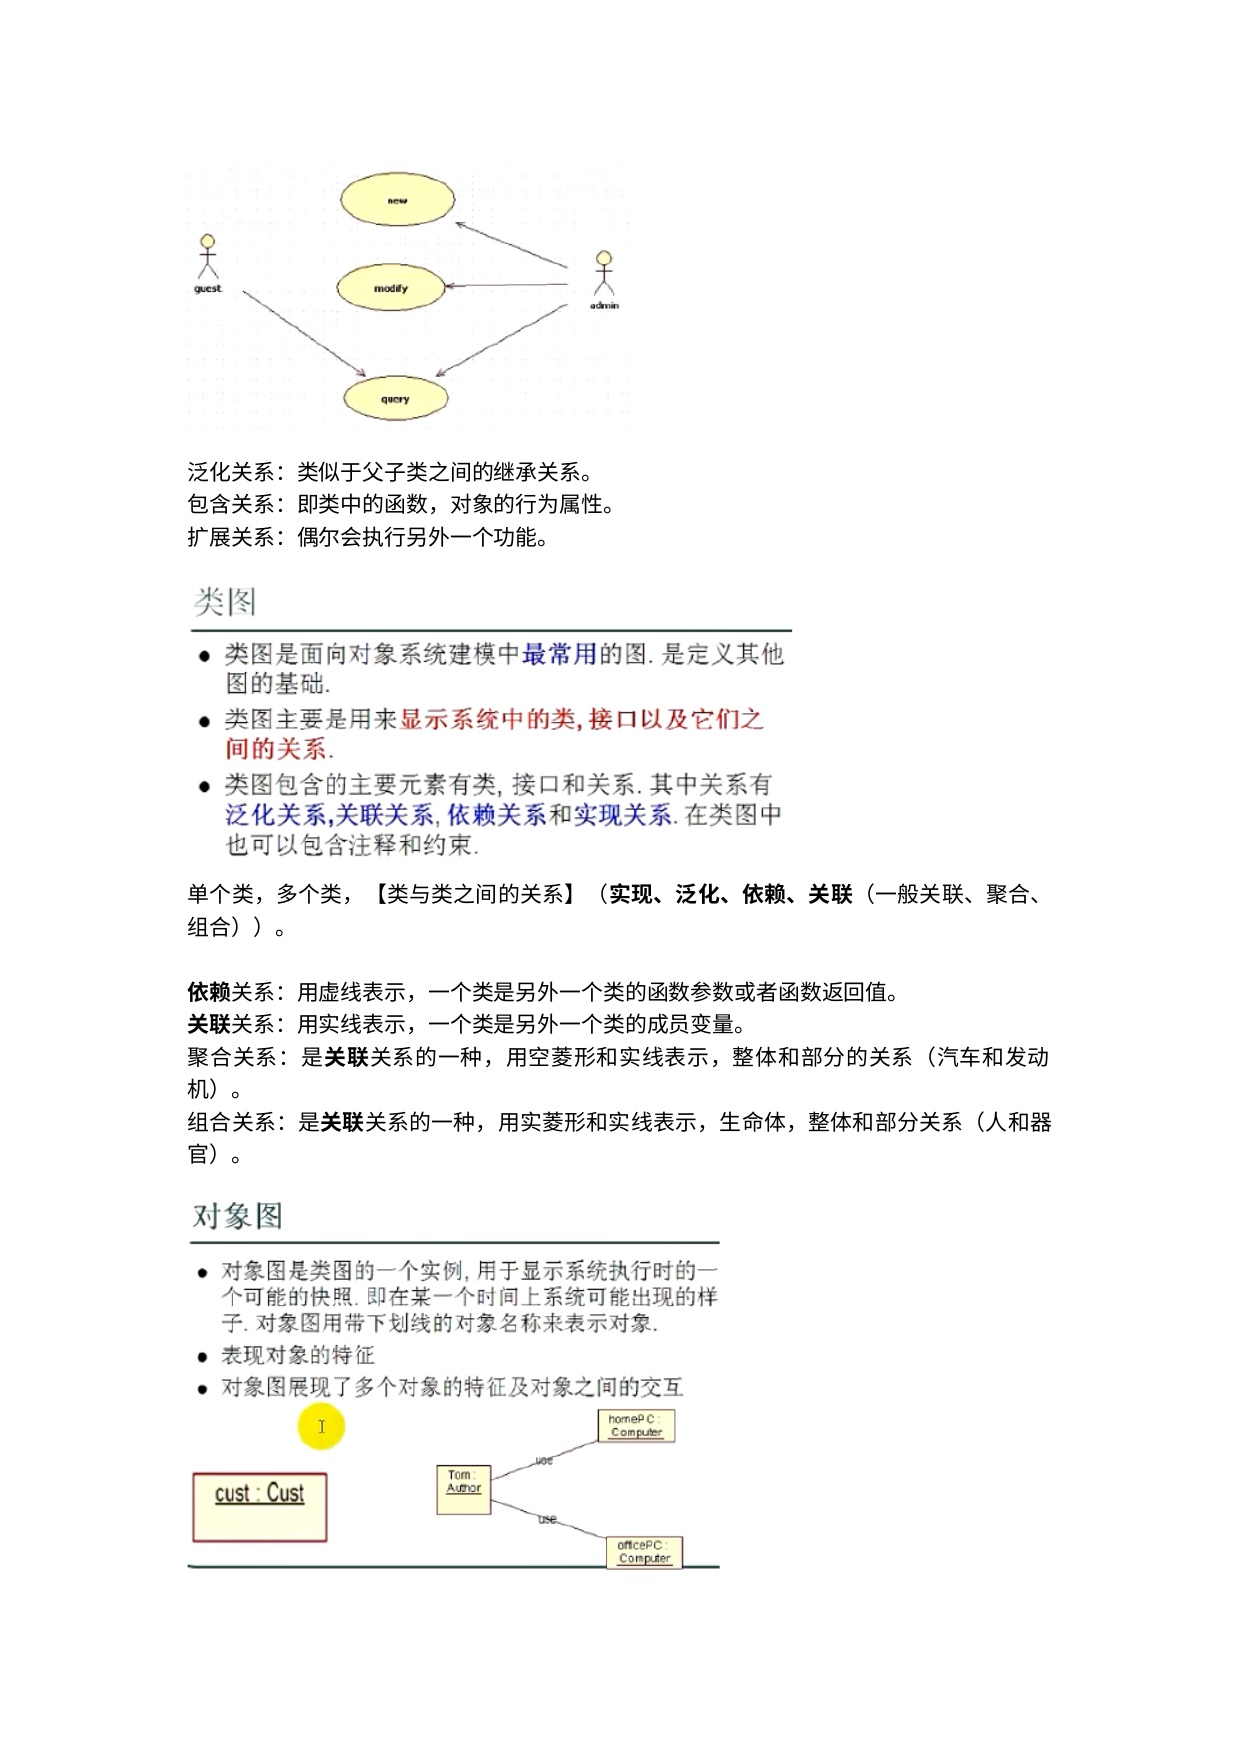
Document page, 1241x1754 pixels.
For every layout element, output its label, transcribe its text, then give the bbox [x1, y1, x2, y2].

text 组合关系：是关联关系的一种，用实菱形和实线表示，生命体，整体和部分关系（人和器官）。 [187, 1104, 1053, 1169]
text 单个类，多个类，【类与类之间的关系】（实现、泛化、依赖、关联（一般关联、聚合、组合））。 [187, 877, 1053, 942]
text 扩展关系：偶尔会执行另外一个功能。 [187, 519, 1053, 552]
picture [187, 1202, 720, 1572]
text 包含关系：即类中的函数，对象的行为属性。 [187, 487, 1053, 519]
picture [187, 584, 793, 872]
text 泛化关系：类似于父子类之间的继承关系。 [187, 454, 1053, 487]
picture [187, 162, 632, 428]
text 依赖关系：用虚线表示，一个类是另外一个类的函数参数或者函数返回值。 [187, 974, 1053, 1007]
text 关联关系：用实线表示，一个类是另外一个类的成员变量。 [187, 1007, 1053, 1039]
text 聚合关系：是关联关系的一种，用空菱形和实线表示，整体和部分的关系（汽车和发动机）。 [187, 1039, 1053, 1104]
